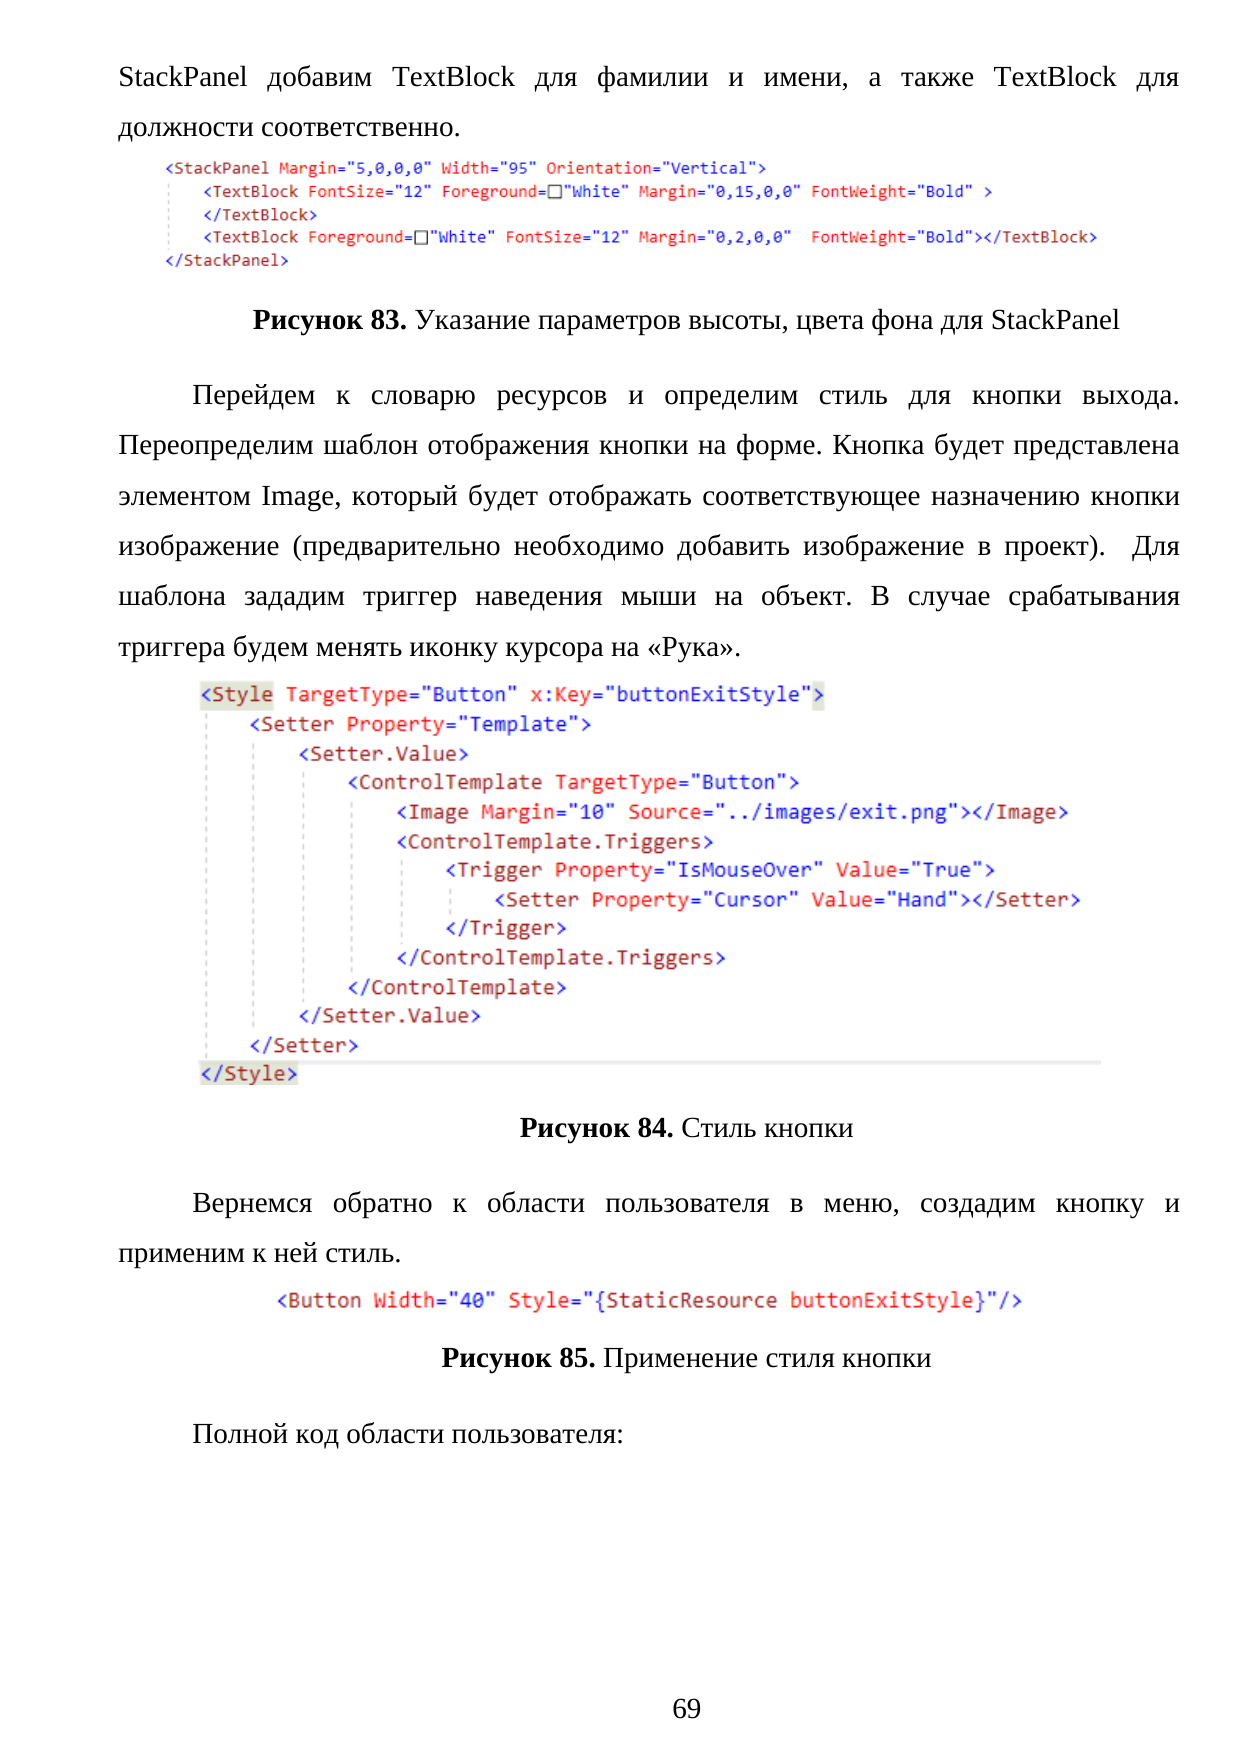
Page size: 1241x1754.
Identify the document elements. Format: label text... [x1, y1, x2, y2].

text Рисунок 85. Применение стиля кнопки [118, 1341, 1181, 1374]
picture [268, 1285, 1031, 1316]
picture [198, 678, 1102, 1085]
text Полной код области пользователя: [118, 1416, 1181, 1449]
text Вернемся обратно к области пользователя в меню, создадим кнопку и применим к ней стиль. [118, 1185, 1181, 1269]
picture [162, 159, 1137, 277]
text Перейдем к словарю ресурсов и определим стиль для кнопки выхода. Переопределим шаблон отображения кнопки на форме. Кнопка будет представлена элементом Image, который будет отображать соответствующее назначению кнопки изображение (предварительно необходимо добавить изображение в проект). Для шаблона зададим триггер наведения мыши на объект. В случае срабатывания триггера будем менять иконку курсора на «Рука». [118, 377, 1181, 662]
text Рисунок 84. Стиль кнопки [118, 1110, 1181, 1143]
text Рисунок 83. Указание параметров высоты, цвета фона для StackPanel [118, 302, 1181, 335]
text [118, 59, 1181, 143]
